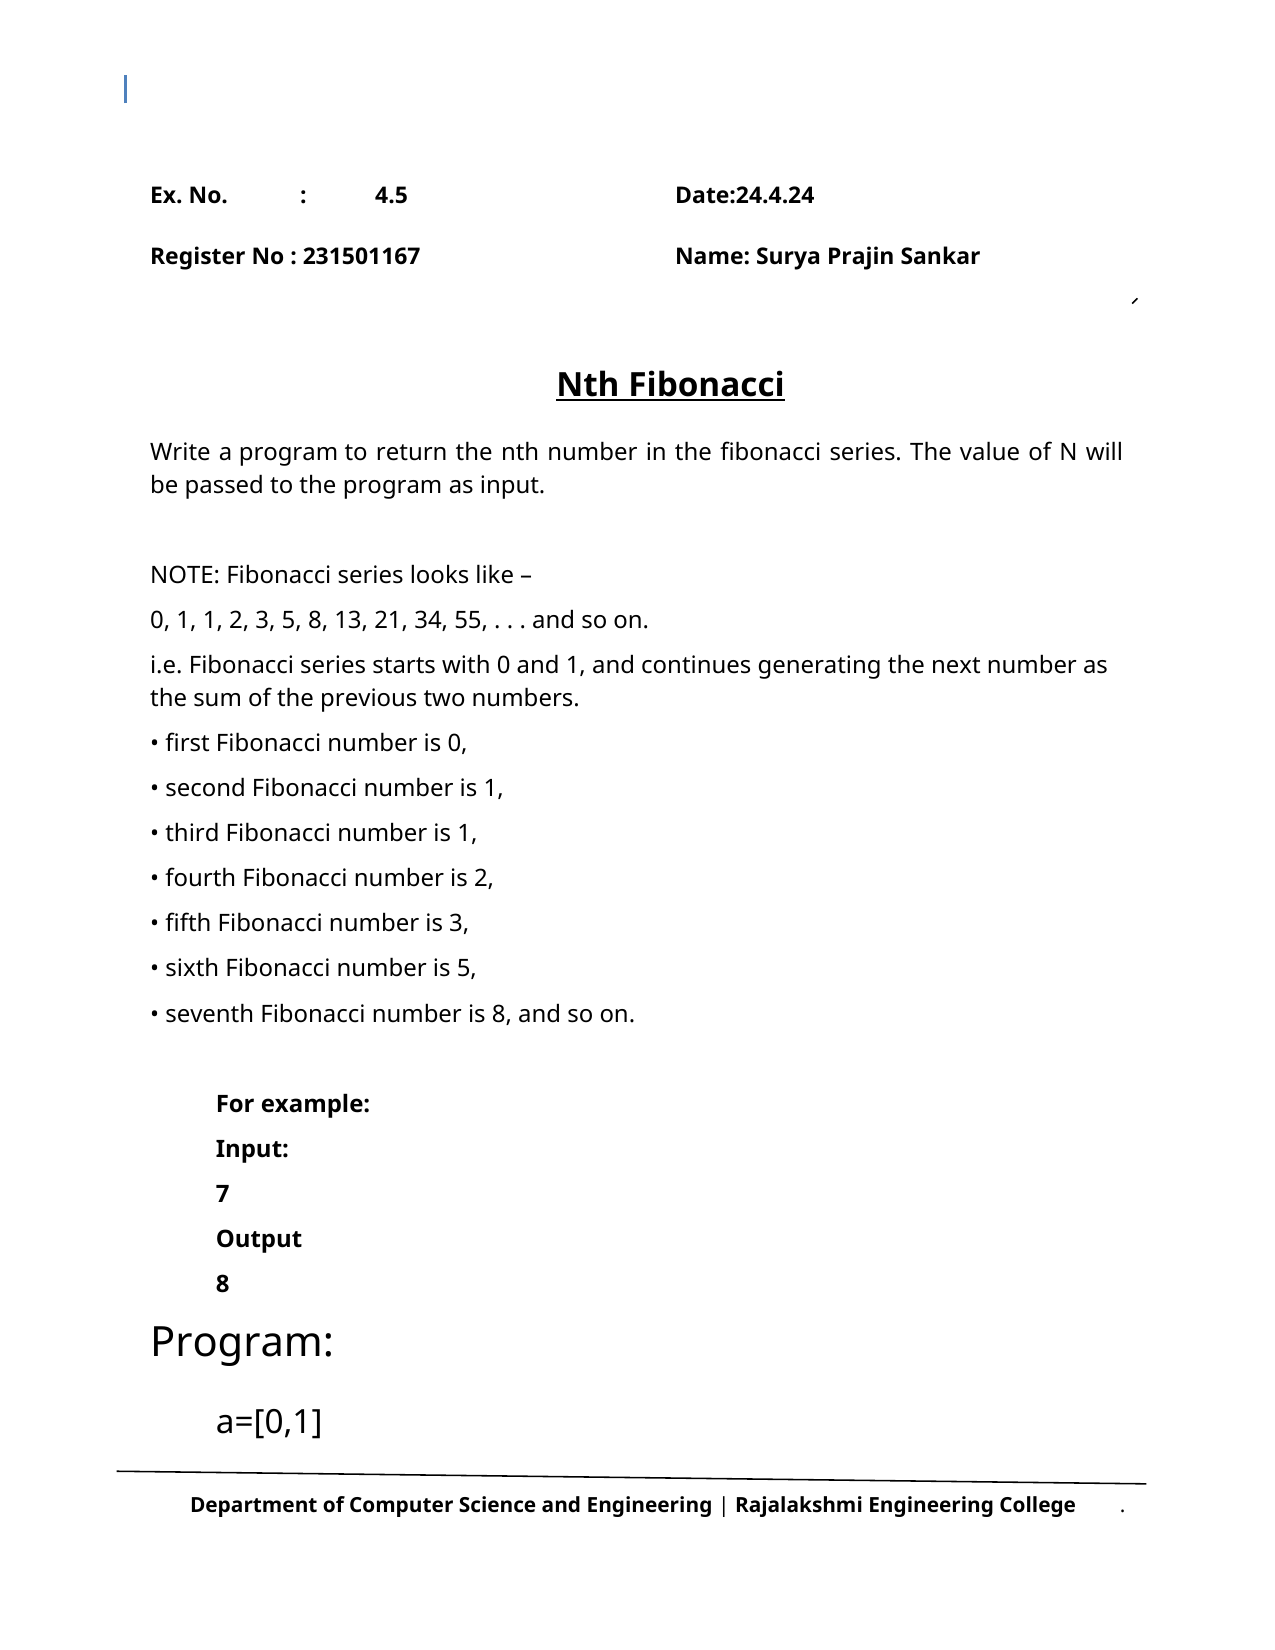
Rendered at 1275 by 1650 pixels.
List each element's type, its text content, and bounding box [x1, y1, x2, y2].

text Output [216, 1222, 1125, 1254]
text Write a program to return the nth number in the fibonacci series. The value of N will be passed to the program as input. [150, 435, 1125, 500]
text 0, 1, 1, 2, 3, 5, 8, 13, 21, 34, 55, . . . and so on. [150, 603, 1125, 636]
text • fourth Fibonacci number is 2, [150, 861, 1125, 894]
text Nth Fibonacci [216, 360, 1125, 406]
text i.e. Fibonacci series starts with 0 and 1, and continues generating the next number as the sum of the previous two numbers. [150, 648, 1125, 713]
text 8 [216, 1267, 1125, 1299]
text • second Fibonacci number is 1, [150, 771, 1125, 803]
text a=[0,1] [216, 1398, 1125, 1443]
text Program: [150, 1312, 1125, 1369]
text For example: [216, 1087, 1125, 1119]
text Ex. No. : 4.5 Date:24.4.24 [150, 179, 1125, 210]
text 7 [216, 1177, 1125, 1209]
text • fifth Fibonacci number is 3, [150, 906, 1125, 939]
text • third Fibonacci number is 1, [150, 816, 1125, 848]
text Input: [216, 1132, 1125, 1164]
text • seventh Fibonacci number is 8, and so on. [150, 996, 1125, 1029]
text • sixth Fibonacci number is 5, [150, 951, 1125, 984]
text • first Fibonacci number is 0, [150, 726, 1125, 758]
text Register No : 231501167 Name: Surya Prajin Sankar [150, 239, 1125, 271]
text NOTE: Fibonacci series looks like – [150, 558, 1125, 590]
